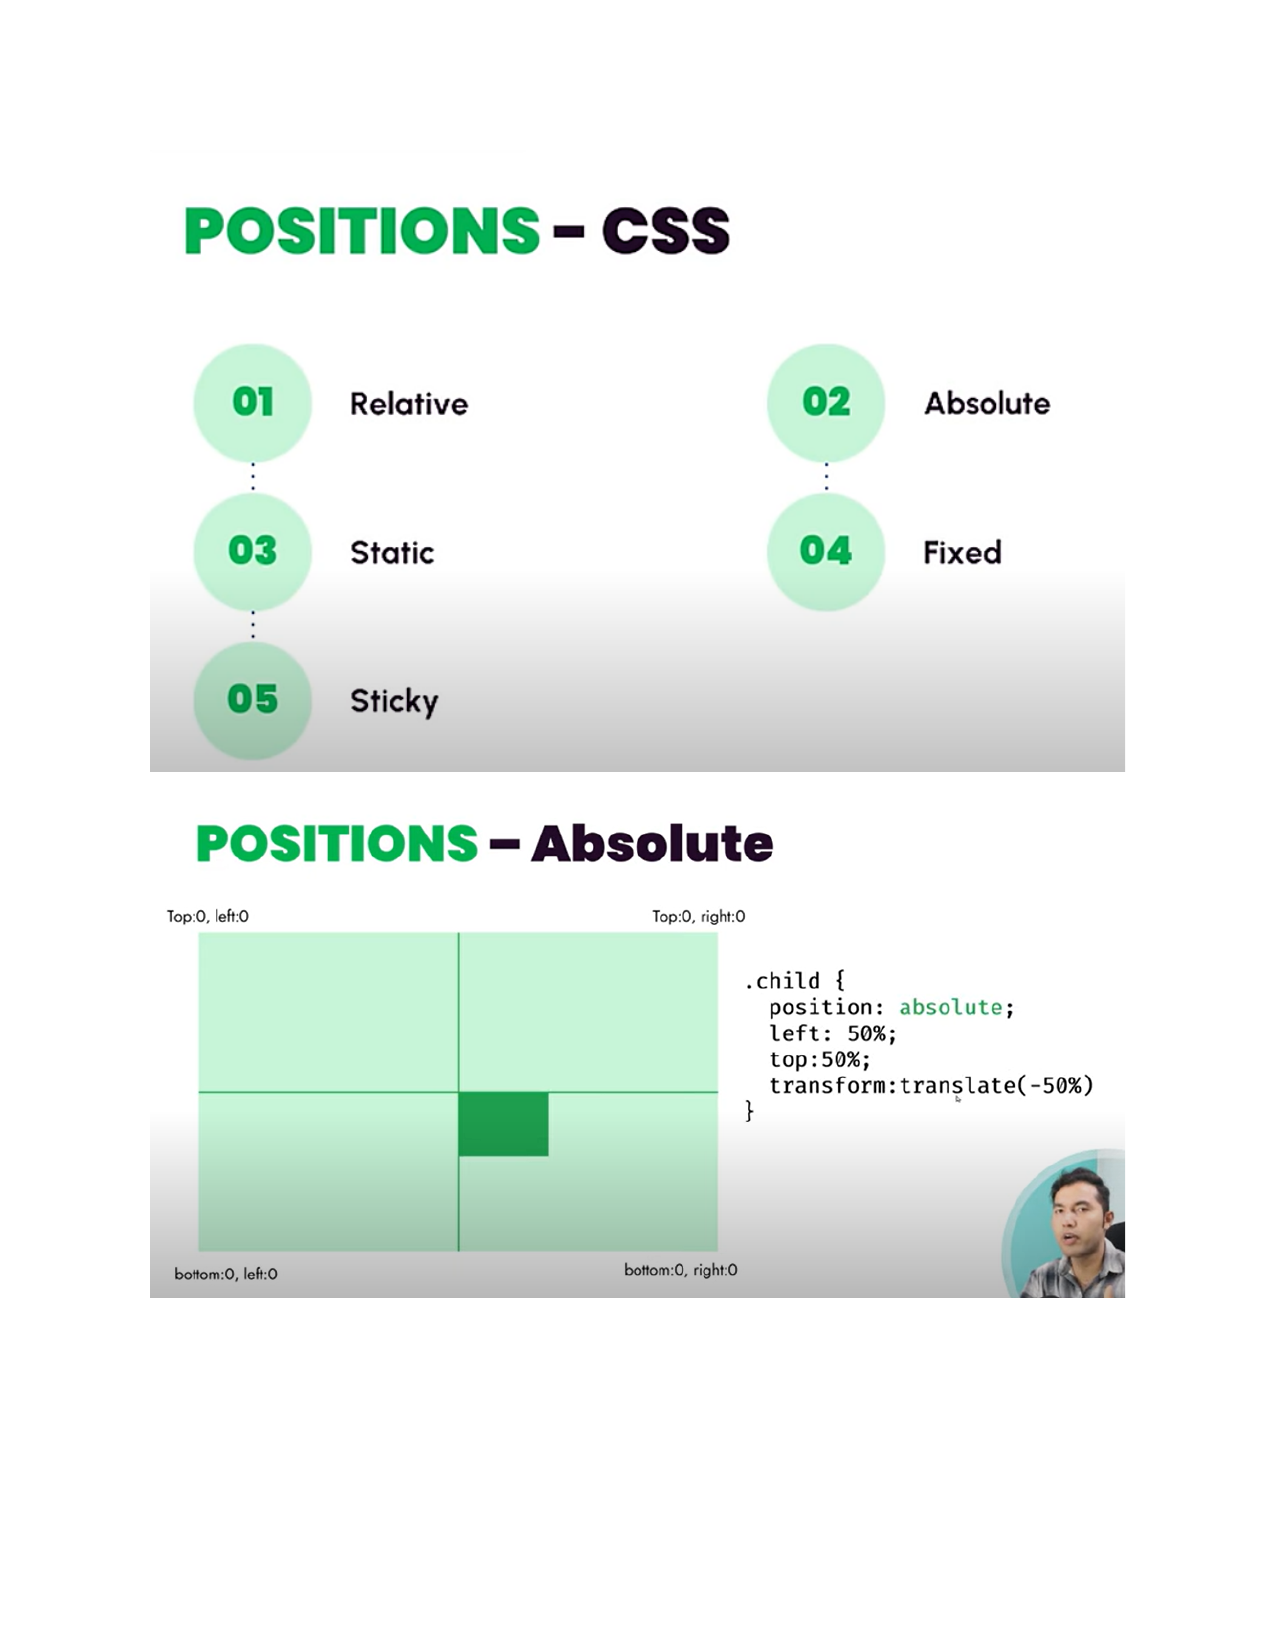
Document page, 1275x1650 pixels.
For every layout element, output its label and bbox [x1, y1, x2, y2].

picture [150, 790, 1125, 1298]
picture [150, 150, 1125, 772]
